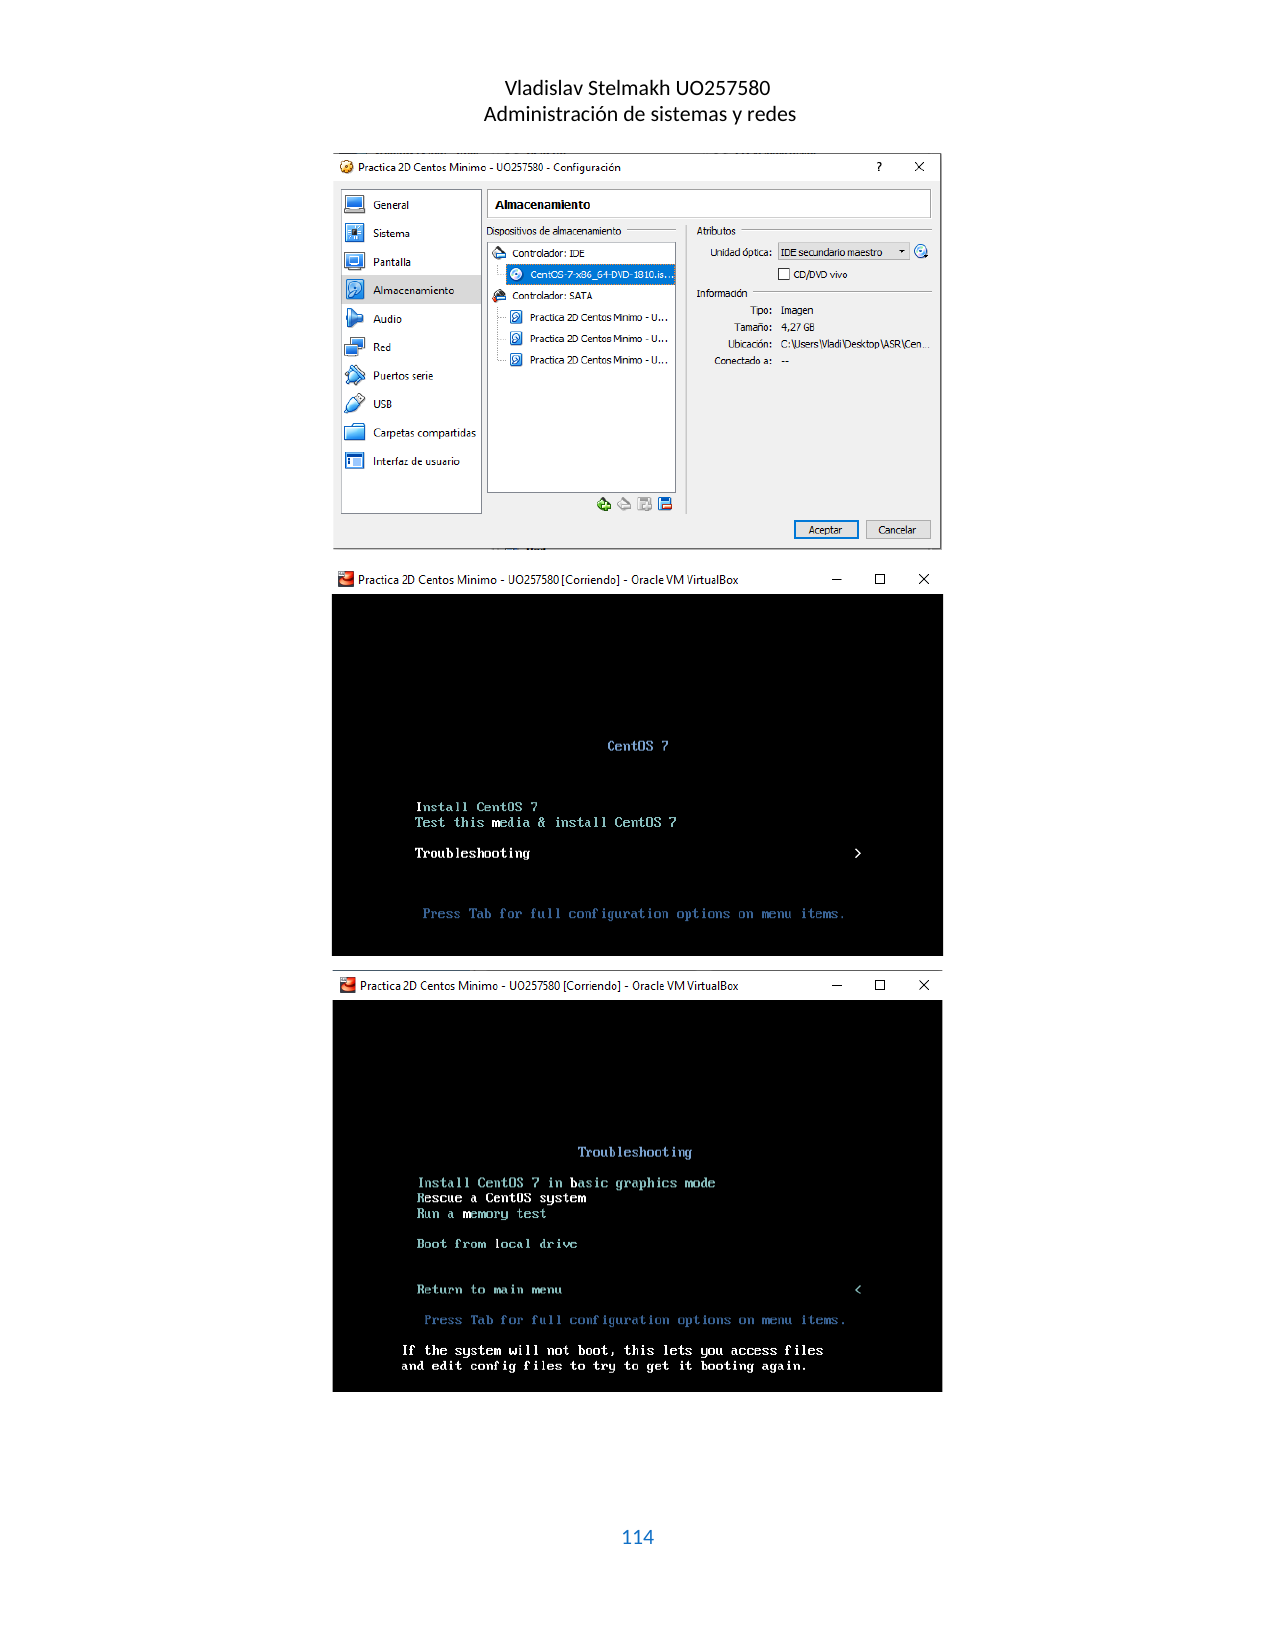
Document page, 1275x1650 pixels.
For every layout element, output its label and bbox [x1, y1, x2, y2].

picture [333, 153, 942, 550]
picture [331, 565, 944, 956]
picture [332, 970, 943, 1392]
